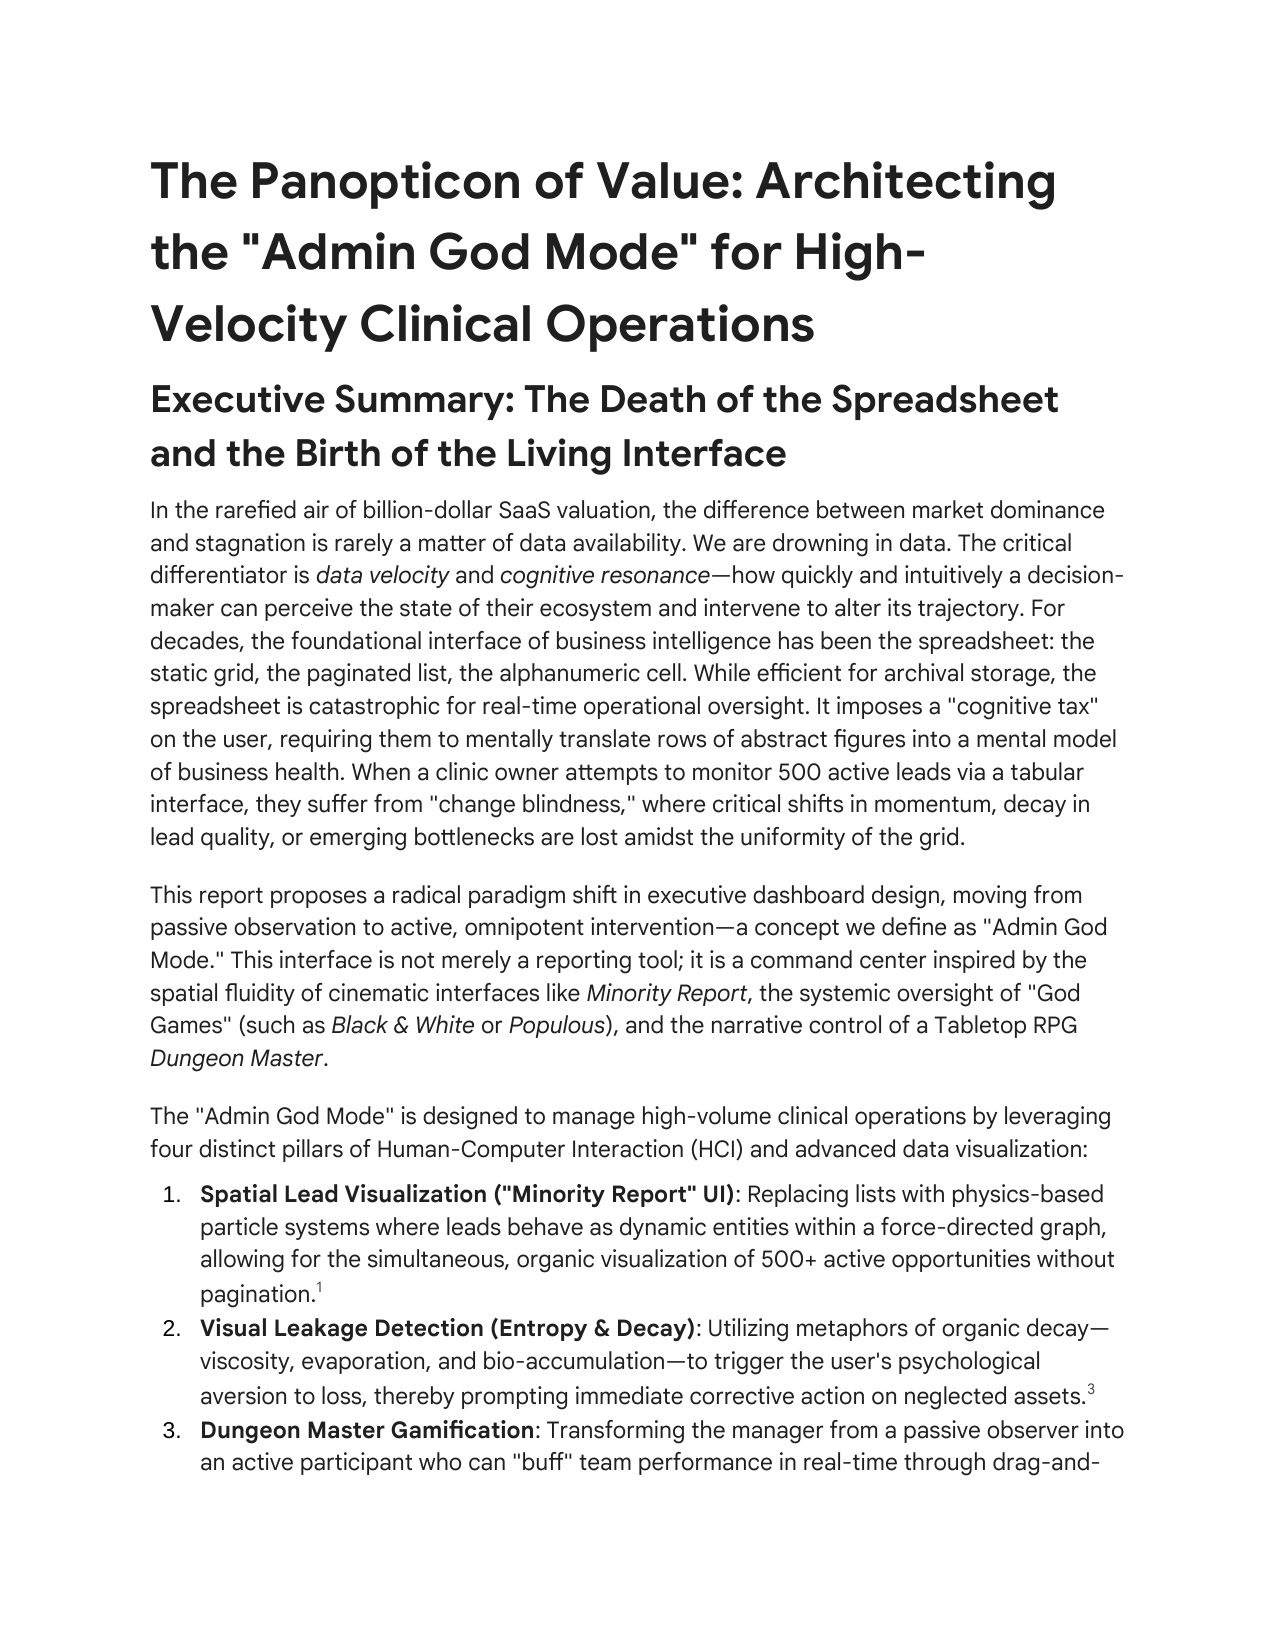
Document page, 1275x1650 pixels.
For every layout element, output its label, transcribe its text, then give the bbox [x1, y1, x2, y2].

subtitle Executive Summary: The Death of the Spreadsheet and the Birth of the Living Interface [150, 377, 1125, 477]
text This report proposes a radical paradigm shift in executive dashboard design, moving from passive observation to active, omnipotent intervention—a concept we define as "Admin God Mode." This interface is not merely a reporting tool; it is a command center inspired by the spatial fluidity of cinematic interfaces like Minority Report, the systemic oversight of "God Games" (such as Black & White or Populous), and the narrative control of a Tabletop RPG Dungeon Master. [150, 881, 1125, 1073]
list Visual Leakage Detection (Entropy & Decay): Utilizing metaphors of organic decay—viscosity, evaporation, and bio-accumulation—to trigger the user's psychological aversion to loss, thereby prompting immediate corrective action on neglected assets.3 [162, 1314, 1125, 1412]
text The "Admin God Mode" is designed to manage high-volume clinical operations by leveraging four distinct pillars of Human-Computer Interaction (HCI) and advanced data visualization: [150, 1102, 1125, 1164]
text In the rarefied air of billion-dollar SaaS valuation, the difference between market dominance and stagnation is rarely a matter of data availability. We are drowning in data. The critical differentiator is data velocity and cognitive resonance—how quickly and intuitively a decision-maker can perceive the state of their ecosystem and intervene to alter its trajectory. For decades, the foundational interface of business intelligence has been the spreadsheet: the static grid, the paginated list, the alphanumeric cell. While efficient for archival storage, the spreadsheet is catastrophic for real-time operational oversight. It imposes a "cognitive tax" on the user, requiring them to mentally translate rows of abstract figures into a mental model of business health. When a clinic owner attempts to monitor 500 active leads via a tabular interface, they suffer from "change blindness," where critical shifts in momentum, decay in lead quality, or emerging bottlenecks are lost amidst the uniformity of the grid. [150, 496, 1125, 852]
list Spatial Lead Visualization ("Minority Report" UI): Replacing lists with physics-based particle systems where leads behave as dynamic entities within a force-directed graph, allowing for the simultaneous, organic visualization of 500+ active opportunities without pagination.1 [162, 1180, 1125, 1310]
subtitle The Panopticon of Value: Architecting the "Admin God Mode" for High-Velocity Clinical Operations [150, 150, 1125, 355]
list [162, 1416, 1125, 1477]
